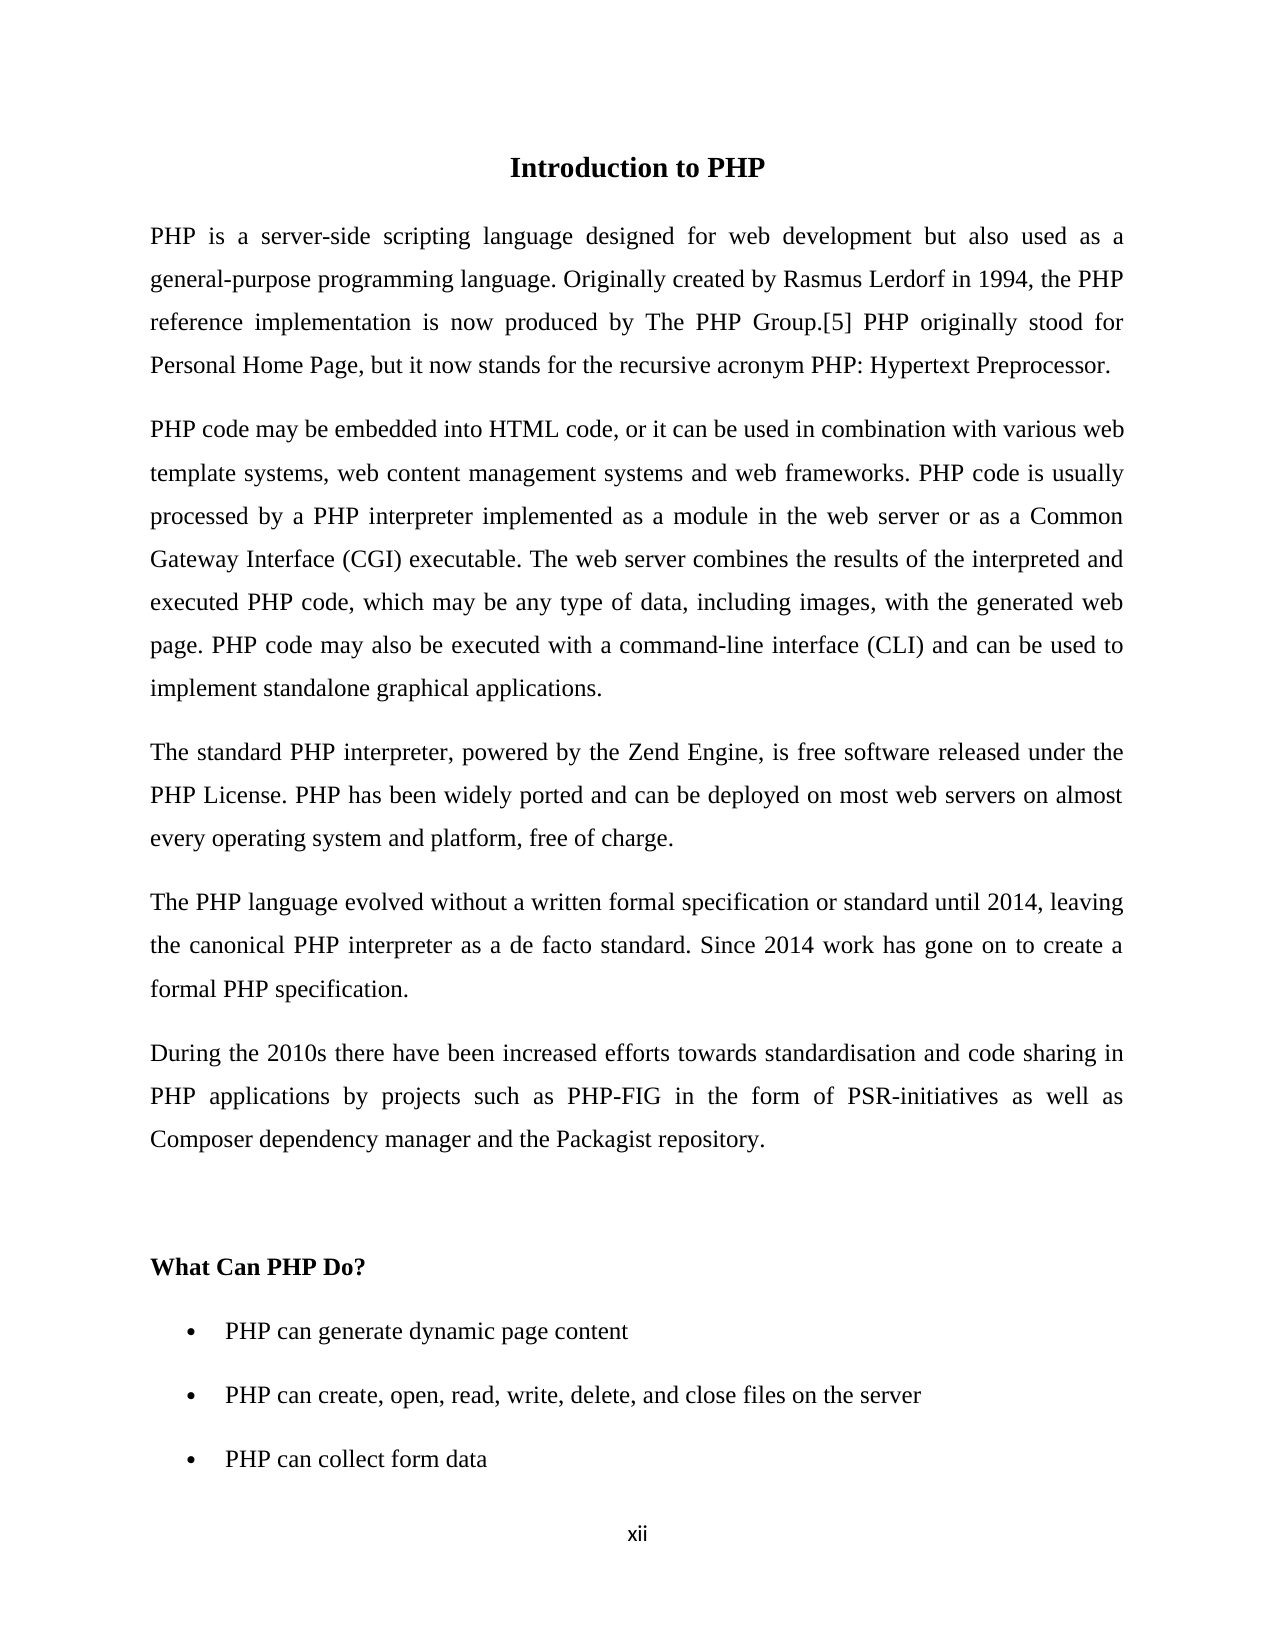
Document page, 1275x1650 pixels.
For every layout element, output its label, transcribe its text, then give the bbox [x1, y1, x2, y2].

text Introduction to PHP [150, 150, 1125, 183]
list PHP can create, open, read, write, delete, and close files on the server [187, 1380, 1125, 1408]
text During the 2010s there have been increased efforts towards standardisation and code sharing in PHP applications by projects such as PHP-FIG in the form of PSR-initiatives as well as Composer dependency manager and the Packagist repository. [150, 1038, 1125, 1153]
text PHP is a server-side scripting language designed for web development but also used as a general-purpose programming language. Originally created by Rasmus Lerdorf in 1994, the PHP reference implementation is now produced by The PHP Group.[5] PHP originally stood for Personal Home Page, but it now stands for the recursive acronym PHP: Hypertext Preprocessor. [150, 221, 1125, 379]
text PHP code may be embedded into HTML code, or it can be used in combination with various web template systems, web content management systems and web frameworks. PHP code is usually processed by a PHP interpreter implemented as a module in the web server or as a Common Gateway Interface (CGI) executable. The web server combines the results of the interpreted and executed PHP code, which may be any type of data, including images, with the generated web page. PHP code may also be executed with a command-line interface (CLI) and can be used to implement standalone graphical applications. [150, 414, 1125, 702]
text The standard PHP interpreter, powered by the Zend Engine, is free software released under the PHP License. PHP has been widely ported and can be deployed on most web servers on almost every operating system and platform, free of charge. [150, 737, 1125, 852]
list PHP can collect form data [187, 1444, 1125, 1472]
list PHP can generate dynamic page content [187, 1316, 1125, 1344]
text What Can PHP Do? [150, 1252, 1125, 1281]
text The PHP language evolved without a written formal specification or standard until 2014, leaving the canonical PHP interpreter as a de facto standard. Since 2014 work has gone on to create a formal PHP specification. [150, 887, 1125, 1002]
